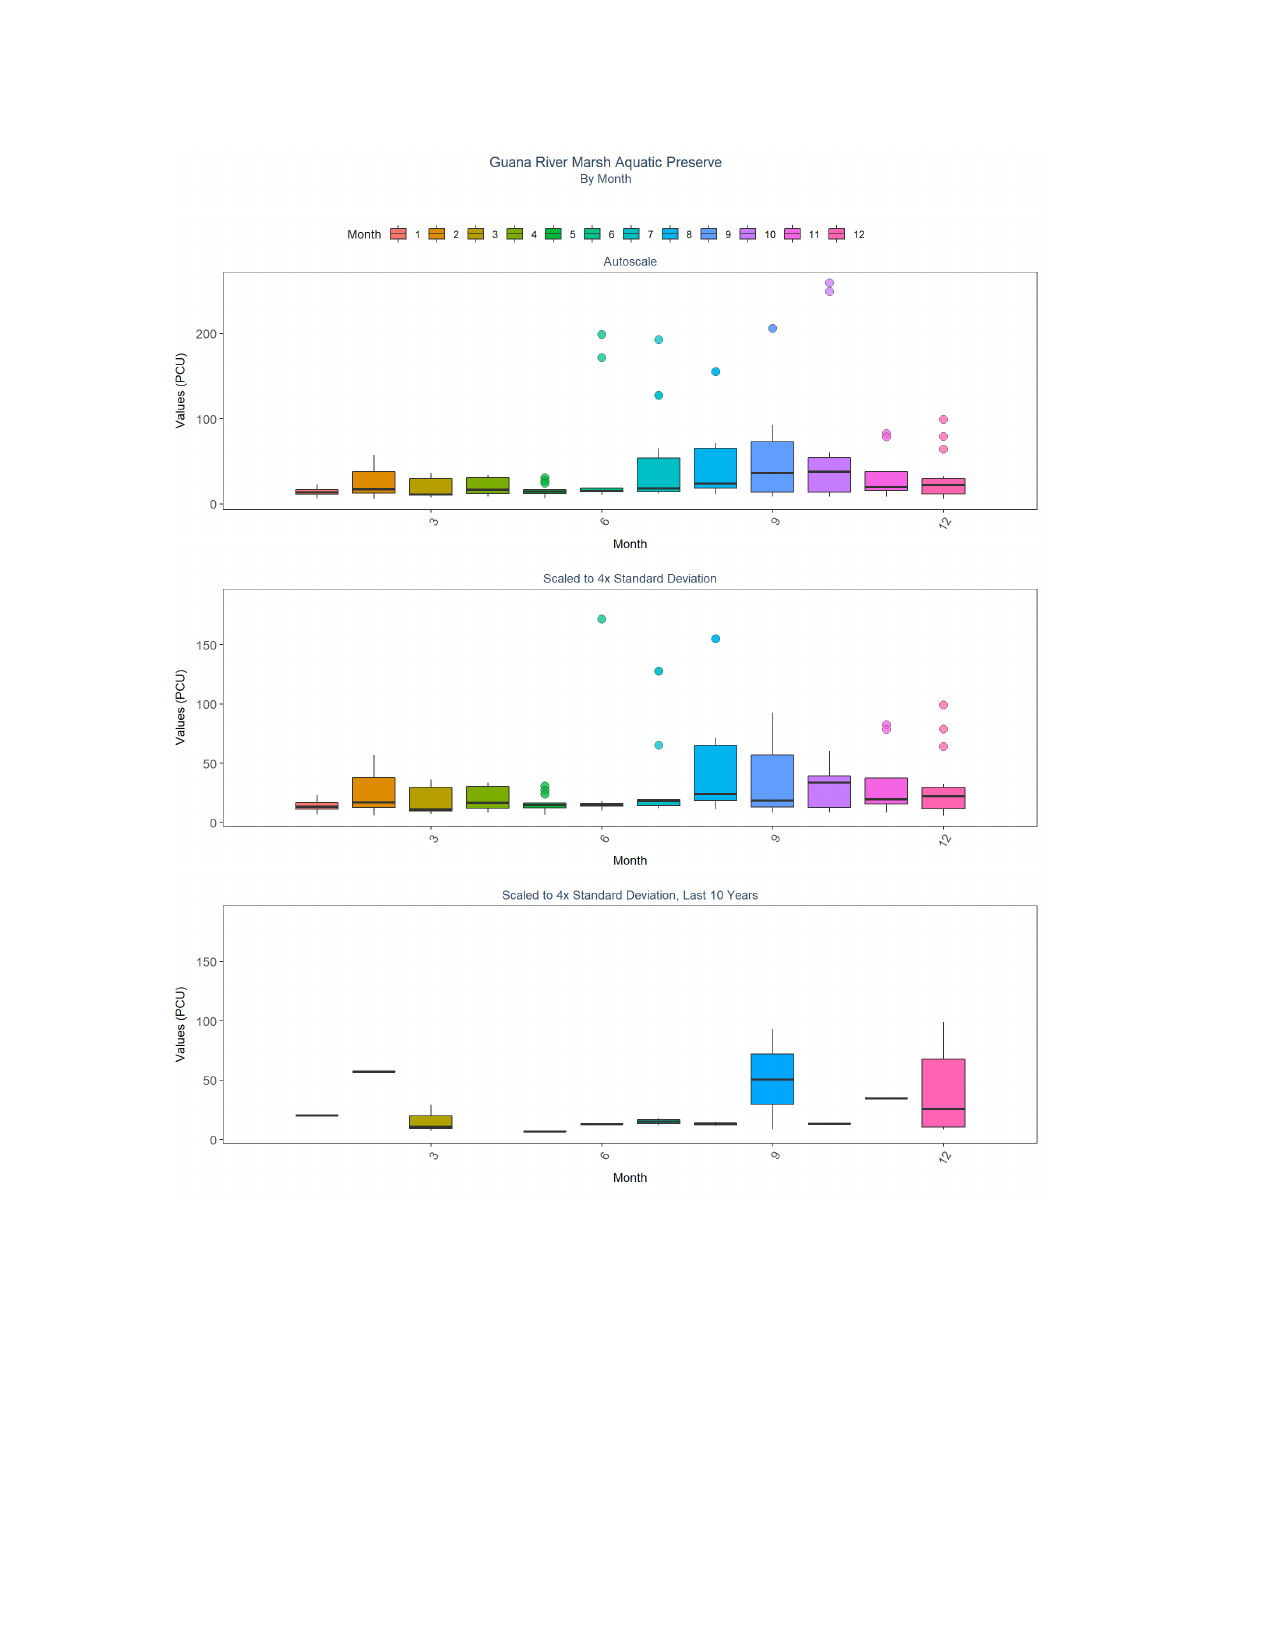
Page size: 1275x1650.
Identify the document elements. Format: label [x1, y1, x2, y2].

picture [168, 150, 1044, 1200]
